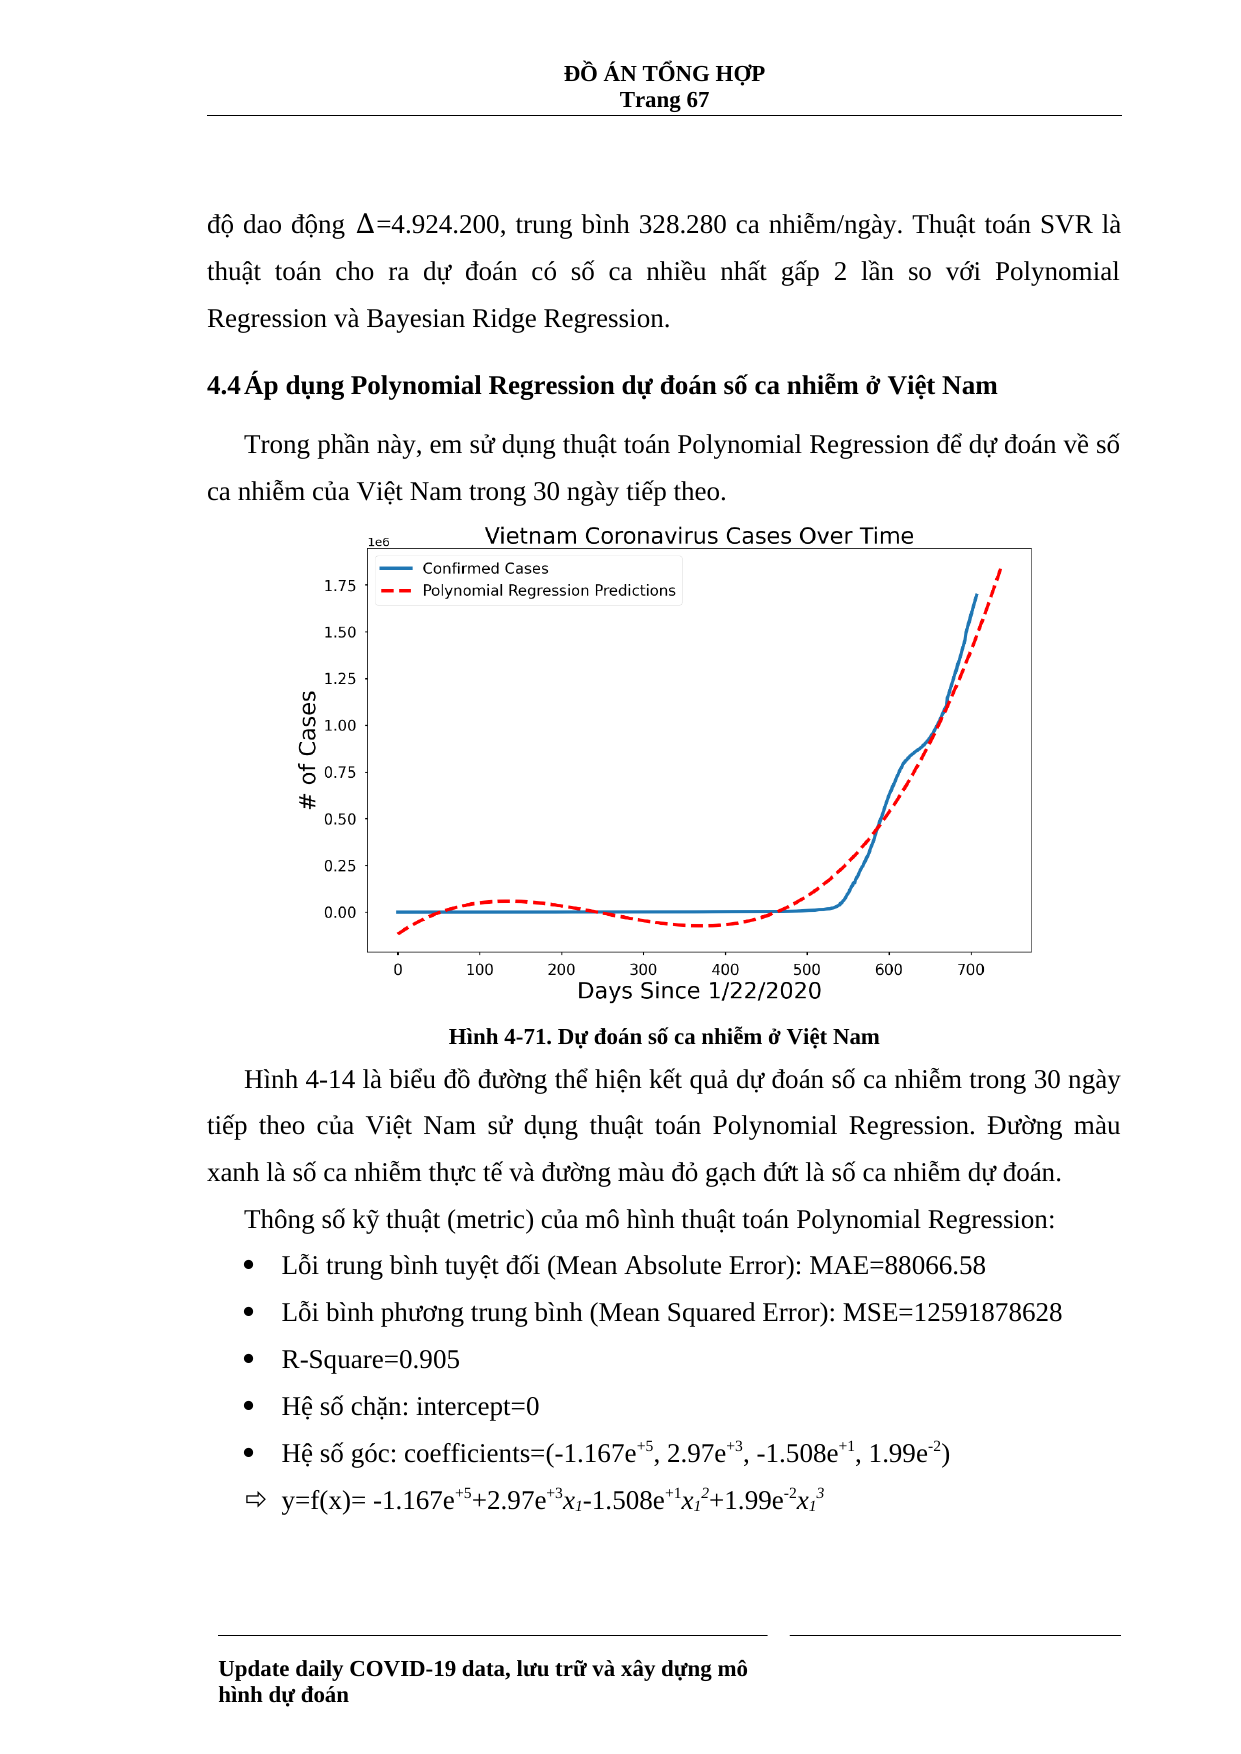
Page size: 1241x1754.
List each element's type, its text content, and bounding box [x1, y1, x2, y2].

picture [293, 521, 1035, 1008]
text Hình 4-14 là biểu đồ đường thể hiện kết quả dự đoán số ca nhiễm trong 30 ngày tiếp theo của Việt Nam sử dụng thuật toán Polynomial Regression. Đường màu xanh là số ca nhiễm thực tế và đường màu đỏ gạch đứt là số ca nhiễm dự đoán. [207, 1063, 1122, 1187]
list R-Square=0.905 [244, 1343, 1122, 1374]
list Hệ số góc: coefficients=(-1.167e+5, 2.97e+3, -1.508e+1, 1.99e-2) [244, 1437, 1122, 1468]
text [207, 207, 1122, 333]
list Lỗi trung bình tuyệt đối (Mean Absolute Error): MAE=88066.58 [244, 1249, 1122, 1281]
text Thông số kỹ thuật (metric) của mô hình thuật toán Polynomial Regression: [207, 1203, 1122, 1234]
list Lỗi bình phương trung bình (Mean Squared Error): MSE=12591878628 [244, 1296, 1122, 1327]
subtitle Áp dụng Polynomial Regression dự đoán số ca nhiễm ở Việt Nam [207, 369, 1122, 400]
text Trong phần này, em sử dụng thuật toán Polynomial Regression để dự đoán về số ca nhiễm của Việt Nam trong 30 ngày tiếp theo. [207, 428, 1122, 506]
list Hệ số chặn: intercept=0 [244, 1390, 1122, 1421]
list y=f(x)= -1.167e+5+2.97e+3x1-1.508e+1x12+1.99e-2x13 [244, 1484, 1122, 1515]
